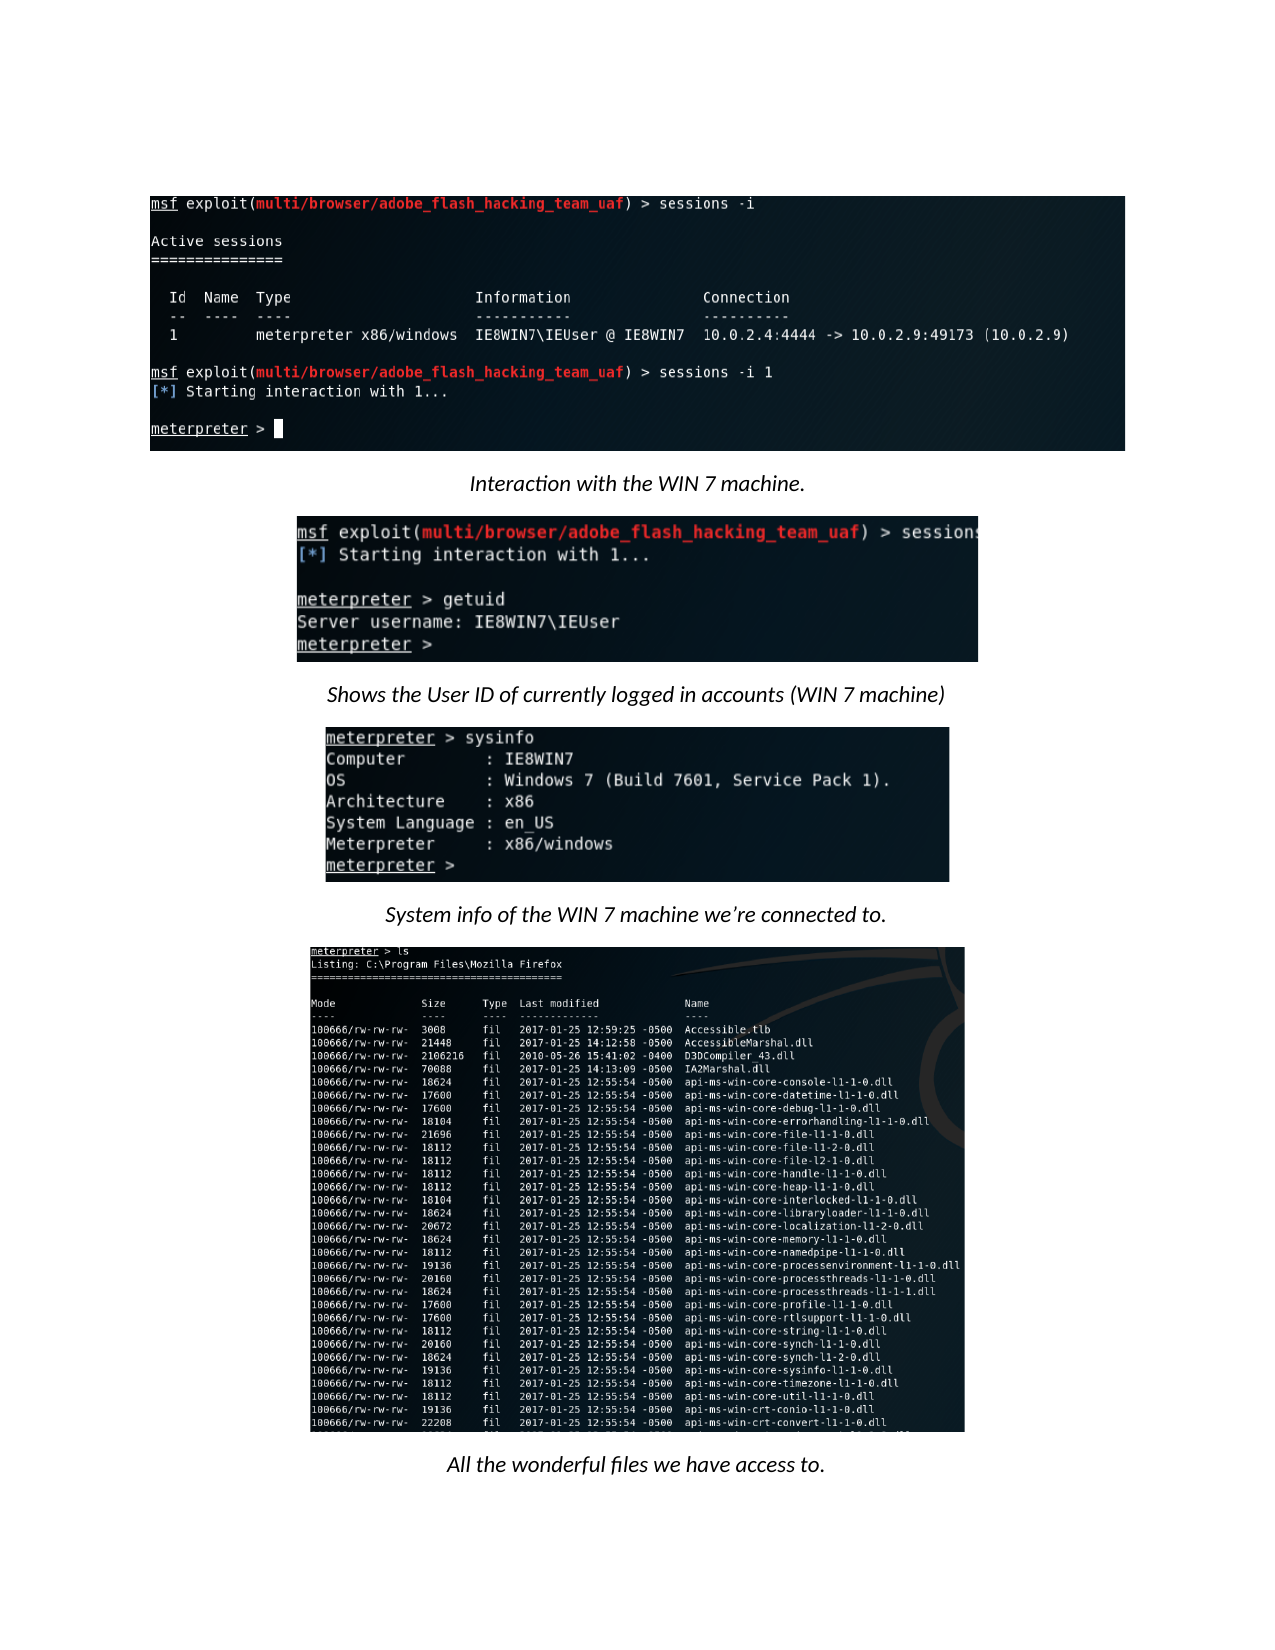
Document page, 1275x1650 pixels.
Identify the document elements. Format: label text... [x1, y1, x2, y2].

text Shows the User ID of currently logged in accounts (WIN 7 machine) [150, 680, 1125, 708]
text System info of the WIN 7 machine we’re connected to. [150, 900, 1125, 928]
picture [296, 516, 979, 662]
picture [310, 947, 965, 1432]
picture [325, 727, 950, 882]
text Interaction with the WIN 7 machine. [150, 469, 1125, 497]
picture [150, 196, 1125, 451]
text All the wonderful files we have access to. [150, 1450, 1125, 1478]
